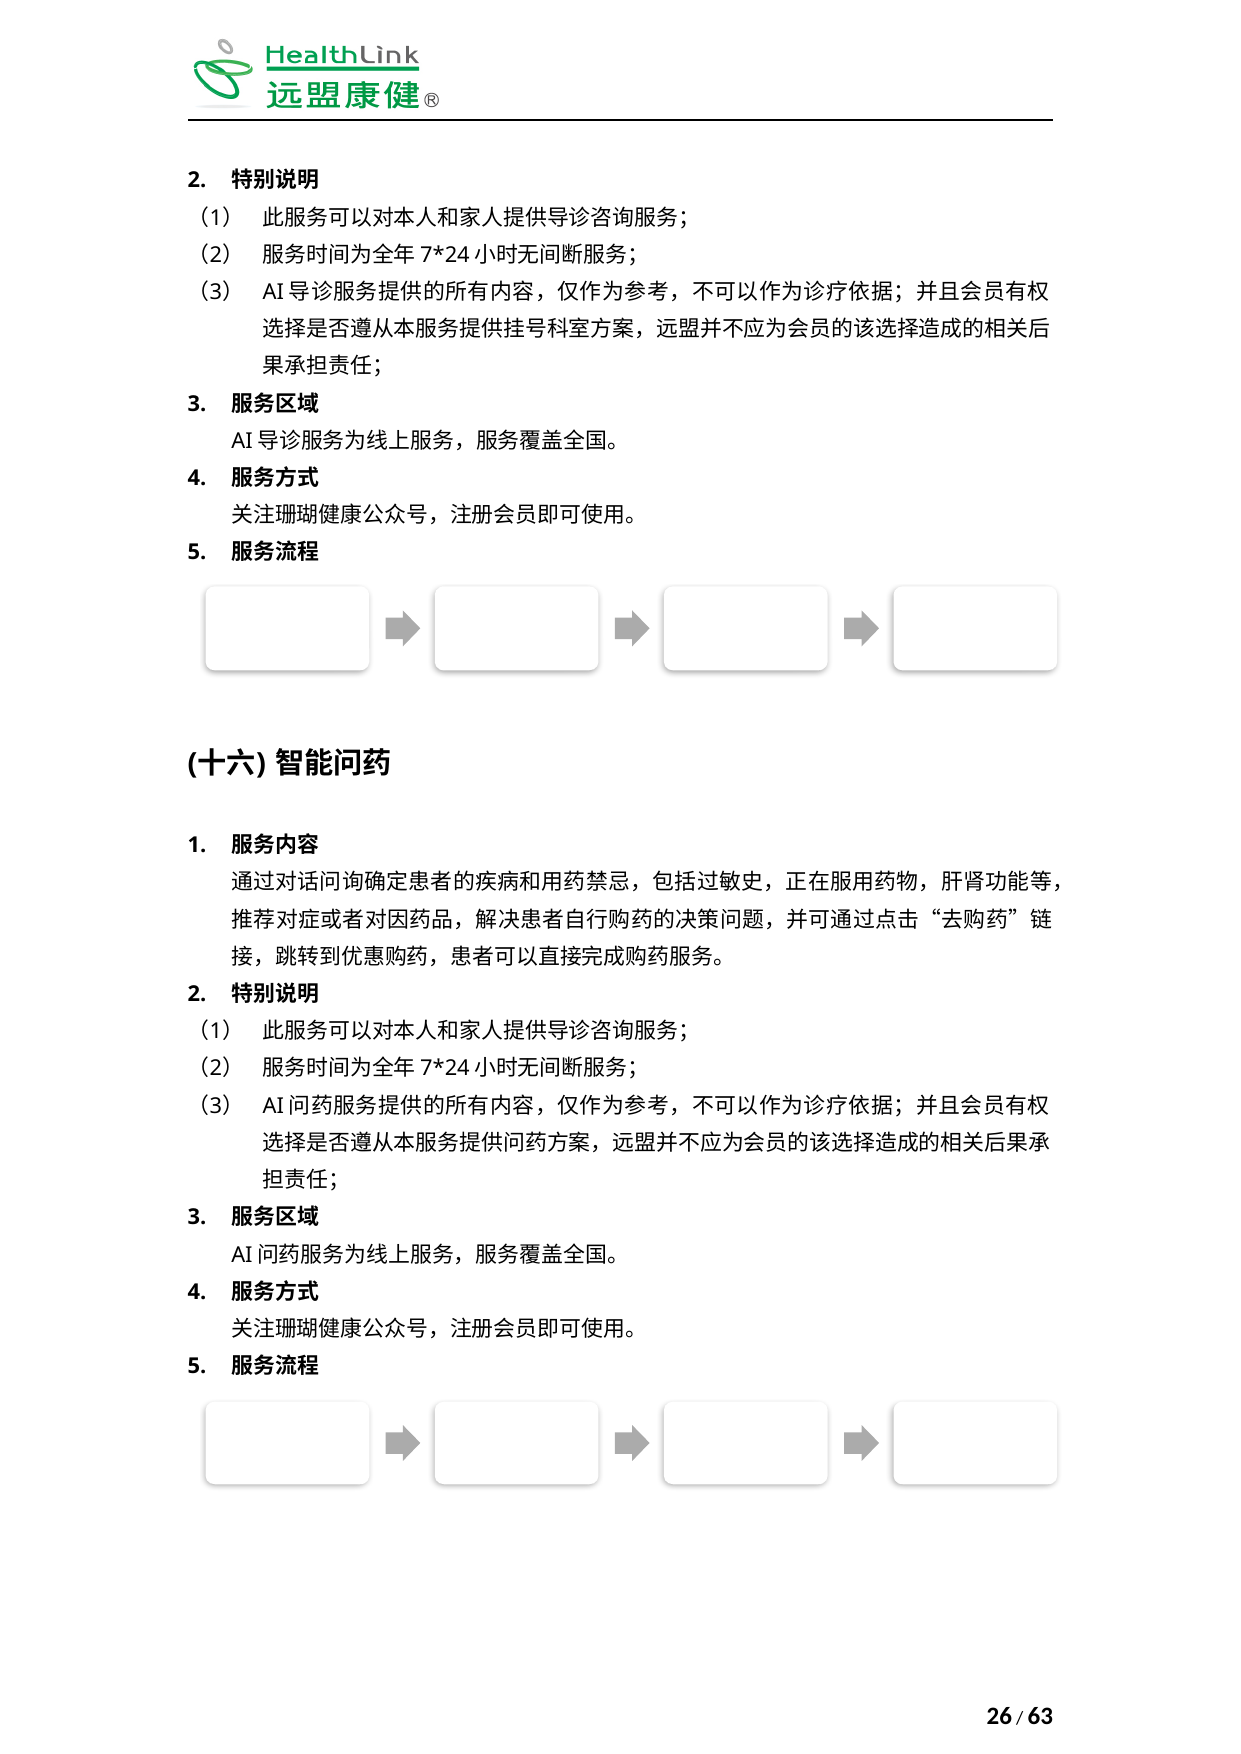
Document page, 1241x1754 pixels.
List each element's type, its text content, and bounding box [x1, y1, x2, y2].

list 特别说明 [187, 162, 1053, 194]
list 服务方式 [187, 1273, 1053, 1306]
picture [187, 29, 447, 118]
text 关注珊瑚健康公众号，注册会员即可使用。 [231, 1311, 1053, 1343]
list 服务时间为全年7*24小时无间断服务； [187, 1050, 1053, 1083]
list 服务时间为全年7*24小时无间断服务； [187, 236, 1053, 269]
list 服务流程 [187, 1348, 1053, 1380]
list AI问药服务提供的所有内容，仅作为参考，不可以作为诊疗依据；并且会员有权选择是否遵从本服务提供问药方案，远盟并不应为会员的该选择造成的相关后果承担责任； [187, 1087, 1053, 1194]
list 特别说明 [187, 976, 1053, 1008]
text 关注珊瑚健康公众号，注册会员即可使用。 [231, 497, 1053, 529]
subtitle 智能问药 [187, 728, 1053, 793]
list 此服务可以对本人和家人提供导诊咨询服务； [187, 1013, 1053, 1045]
list 服务区域 [187, 385, 1053, 418]
list 服务流程 [187, 534, 1053, 567]
list 此服务可以对本人和家人提供导诊咨询服务； [187, 199, 1053, 232]
list AI导诊服务为线上服务，服务覆盖全国。 [231, 422, 1053, 455]
text 通过对话问询确定患者的疾病和用药禁忌，包括过敏史，正在服用药物，肝肾功能等，推荐对症或者对因药品，解决患者自行购药的决策问题，并可通过点击“去购药”链接，跳转到优惠购药，患者可以直接完成购药服务。 [231, 864, 1053, 971]
list 服务内容 [187, 827, 1053, 859]
text AI问药服务为线上服务，服务覆盖全国。 [231, 1236, 1053, 1269]
list 服务方式 [187, 460, 1053, 492]
list 服务区域 [187, 1199, 1053, 1232]
list AI导诊服务提供的所有内容，仅作为参考，不可以作为诊疗依据；并且会员有权选择是否遵从本服务提供挂号科室方案，远盟并不应为会员的该选择造成的相关后果承担责任； [187, 273, 1053, 381]
